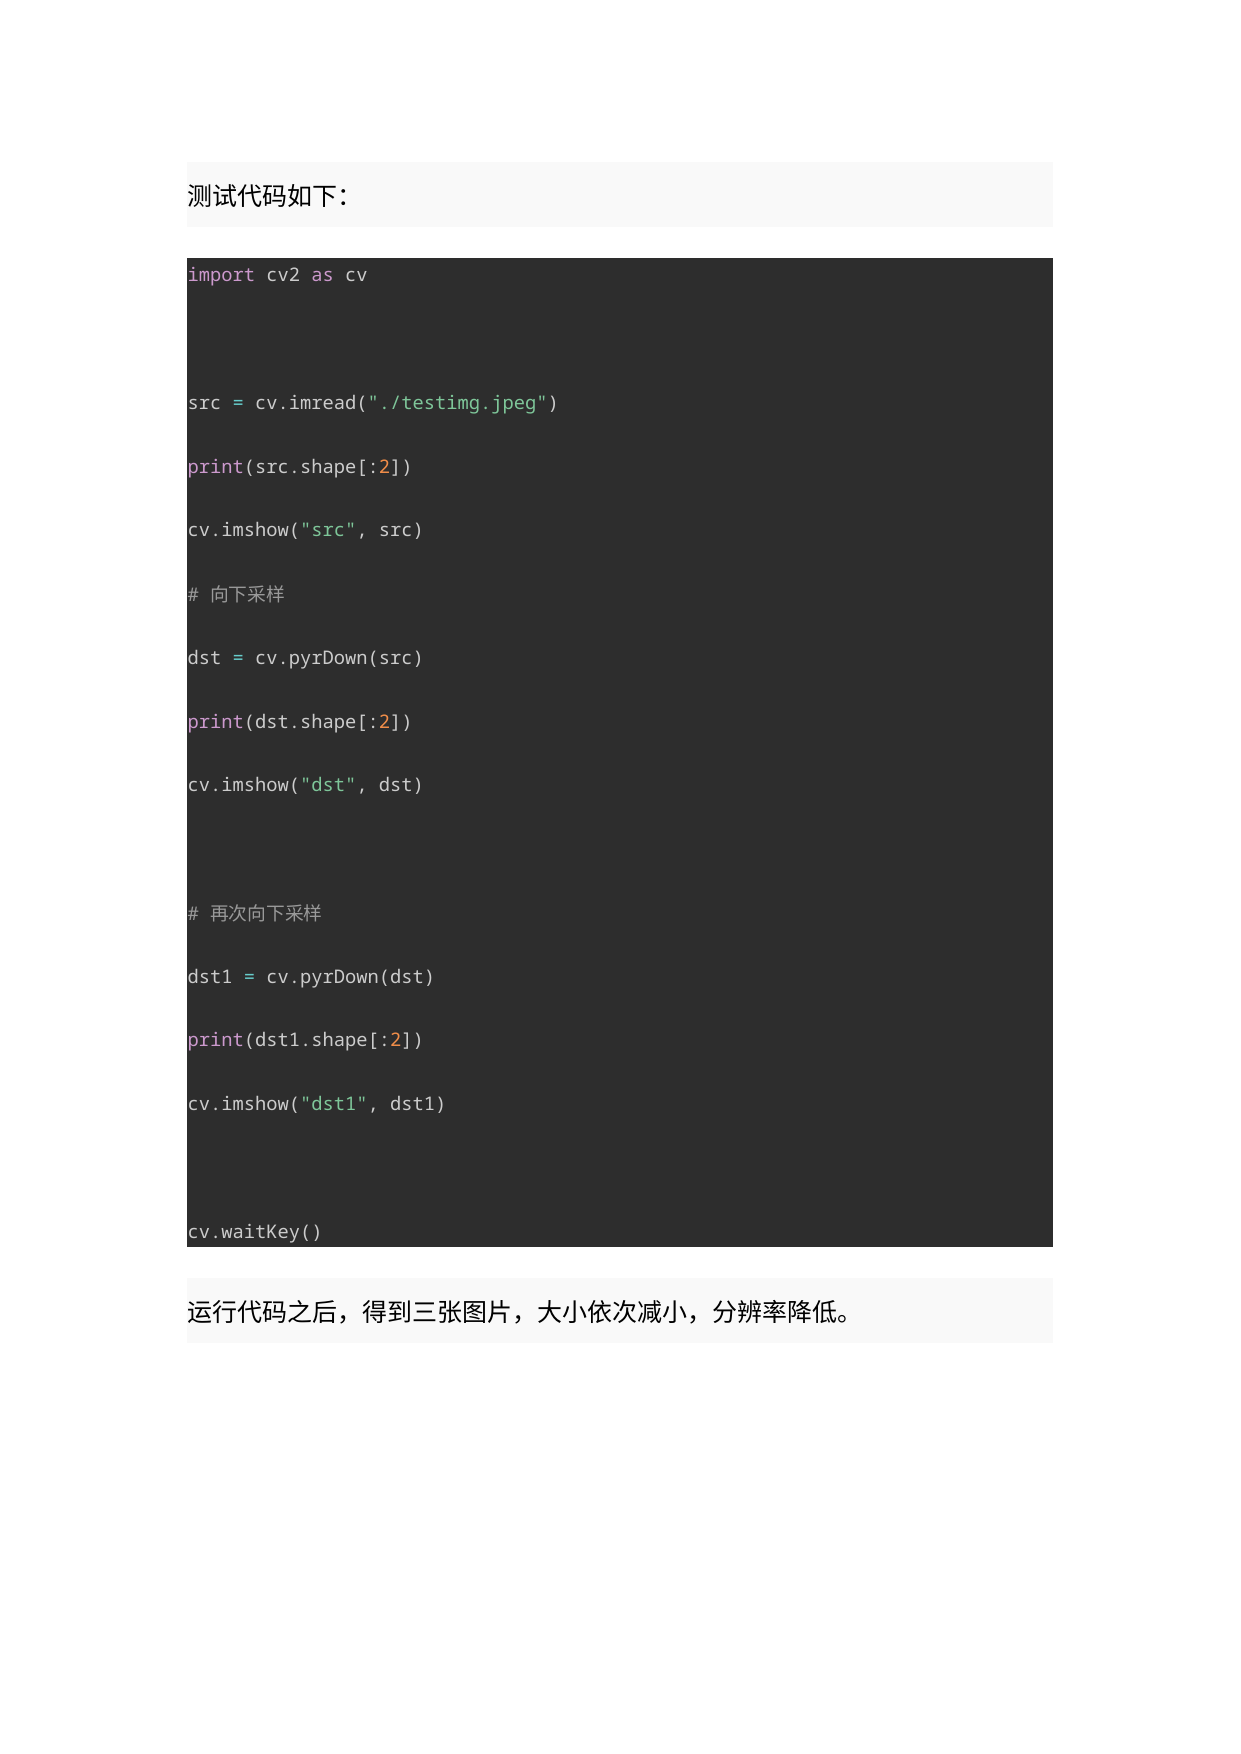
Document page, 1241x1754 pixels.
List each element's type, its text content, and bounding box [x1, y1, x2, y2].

text cv.waitKey() [187, 1214, 1053, 1247]
text cv.imshow("dst1", dst1) [187, 1087, 1053, 1119]
text # 再次向下采样 [187, 896, 1053, 928]
text dst1 = cv.pyrDown(dst) [187, 959, 1053, 992]
text import cv2 as cv [187, 258, 1053, 291]
text print(src.shape[:2]) [187, 449, 1053, 482]
text print(dst.shape[:2]) [187, 704, 1053, 737]
text cv.imshow("src", src) [187, 513, 1053, 546]
text 测试代码如下： [187, 162, 1053, 227]
text # 向下采样 [187, 577, 1053, 609]
text dst = cv.pyrDown(src) [187, 641, 1053, 673]
text cv.imshow("dst", dst) [187, 768, 1053, 801]
text print(dst1.shape[:2]) [187, 1023, 1053, 1056]
text src = cv.imread("./testimg.jpeg") [187, 386, 1053, 418]
text 运行代码之后，得到三张图片，大小依次减小，分辨率降低。 [187, 1278, 1053, 1343]
